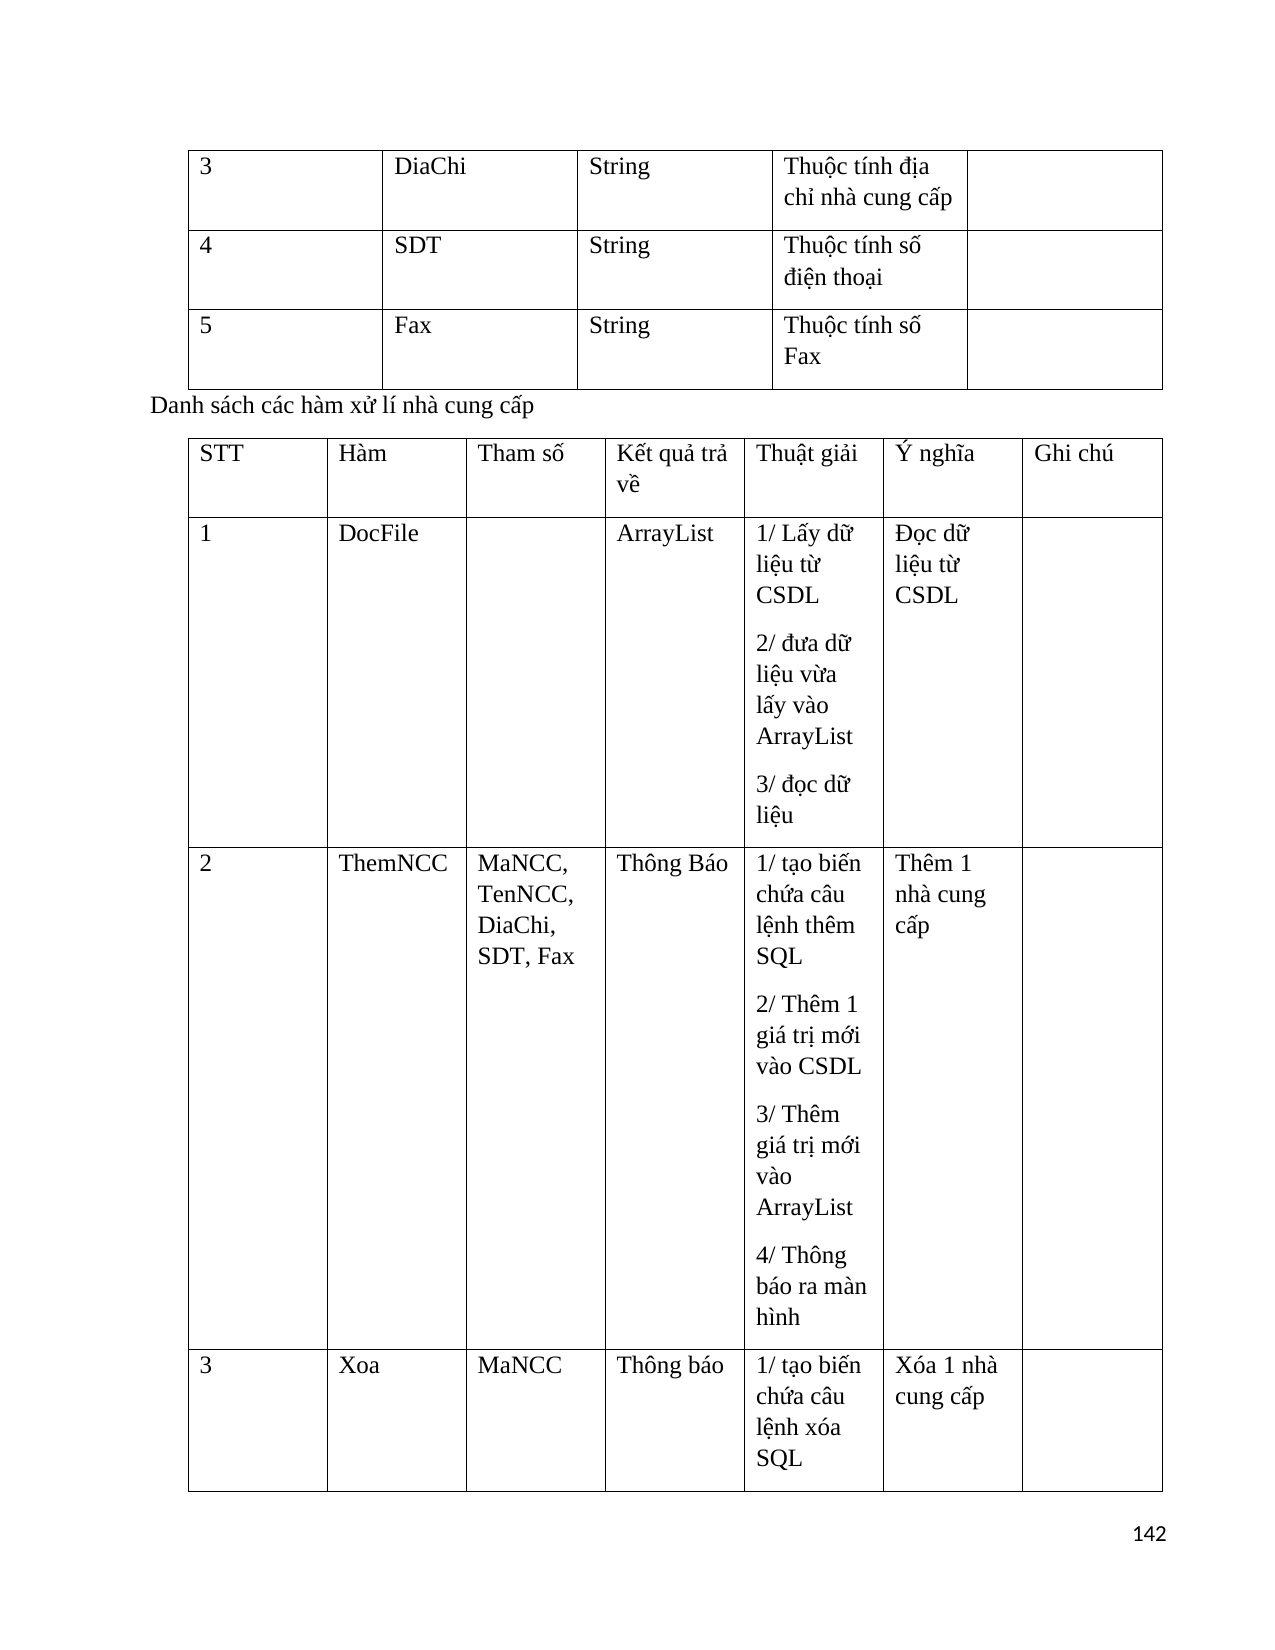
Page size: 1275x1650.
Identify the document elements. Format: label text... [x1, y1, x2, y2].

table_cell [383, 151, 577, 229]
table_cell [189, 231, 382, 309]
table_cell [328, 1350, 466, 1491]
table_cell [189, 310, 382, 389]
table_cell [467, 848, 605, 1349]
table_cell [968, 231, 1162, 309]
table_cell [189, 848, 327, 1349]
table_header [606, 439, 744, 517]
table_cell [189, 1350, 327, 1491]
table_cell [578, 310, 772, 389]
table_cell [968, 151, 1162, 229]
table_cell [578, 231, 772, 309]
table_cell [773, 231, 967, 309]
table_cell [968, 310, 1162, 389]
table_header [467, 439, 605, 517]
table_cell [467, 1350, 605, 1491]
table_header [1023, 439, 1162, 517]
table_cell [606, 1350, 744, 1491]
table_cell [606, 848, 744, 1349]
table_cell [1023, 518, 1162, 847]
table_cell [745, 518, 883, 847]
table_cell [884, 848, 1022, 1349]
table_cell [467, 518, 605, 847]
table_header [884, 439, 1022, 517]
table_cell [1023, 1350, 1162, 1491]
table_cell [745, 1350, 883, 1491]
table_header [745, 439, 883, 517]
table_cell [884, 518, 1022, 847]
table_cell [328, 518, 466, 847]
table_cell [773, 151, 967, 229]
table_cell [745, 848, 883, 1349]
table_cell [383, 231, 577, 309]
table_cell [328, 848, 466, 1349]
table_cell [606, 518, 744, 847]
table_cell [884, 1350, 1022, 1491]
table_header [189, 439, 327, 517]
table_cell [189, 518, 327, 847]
text Danh sách các hàm xử lí nhà cung cấp [150, 390, 1167, 418]
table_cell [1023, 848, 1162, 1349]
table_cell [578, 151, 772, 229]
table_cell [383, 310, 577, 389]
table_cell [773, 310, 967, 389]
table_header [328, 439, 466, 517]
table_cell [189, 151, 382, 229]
